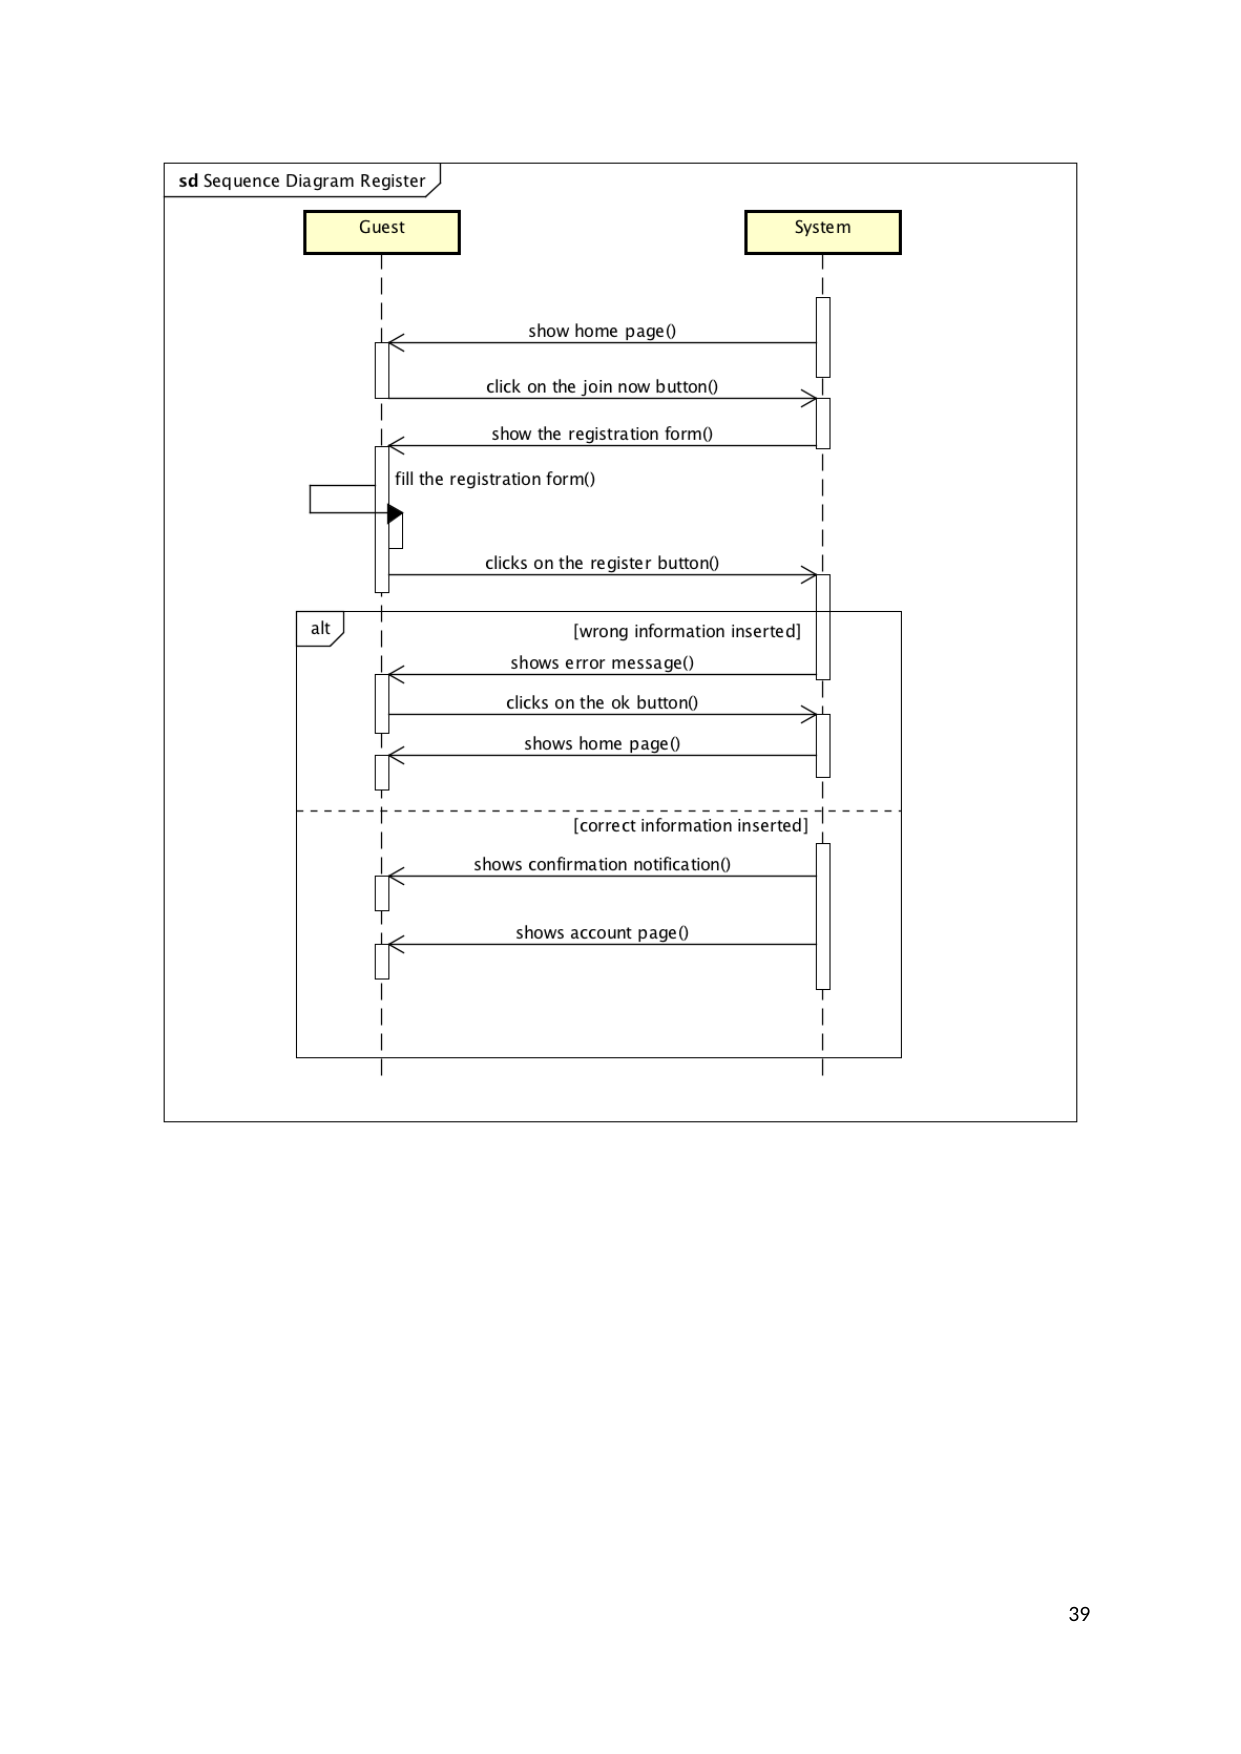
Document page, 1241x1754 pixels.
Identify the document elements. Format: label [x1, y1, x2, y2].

picture [150, 150, 1091, 1136]
